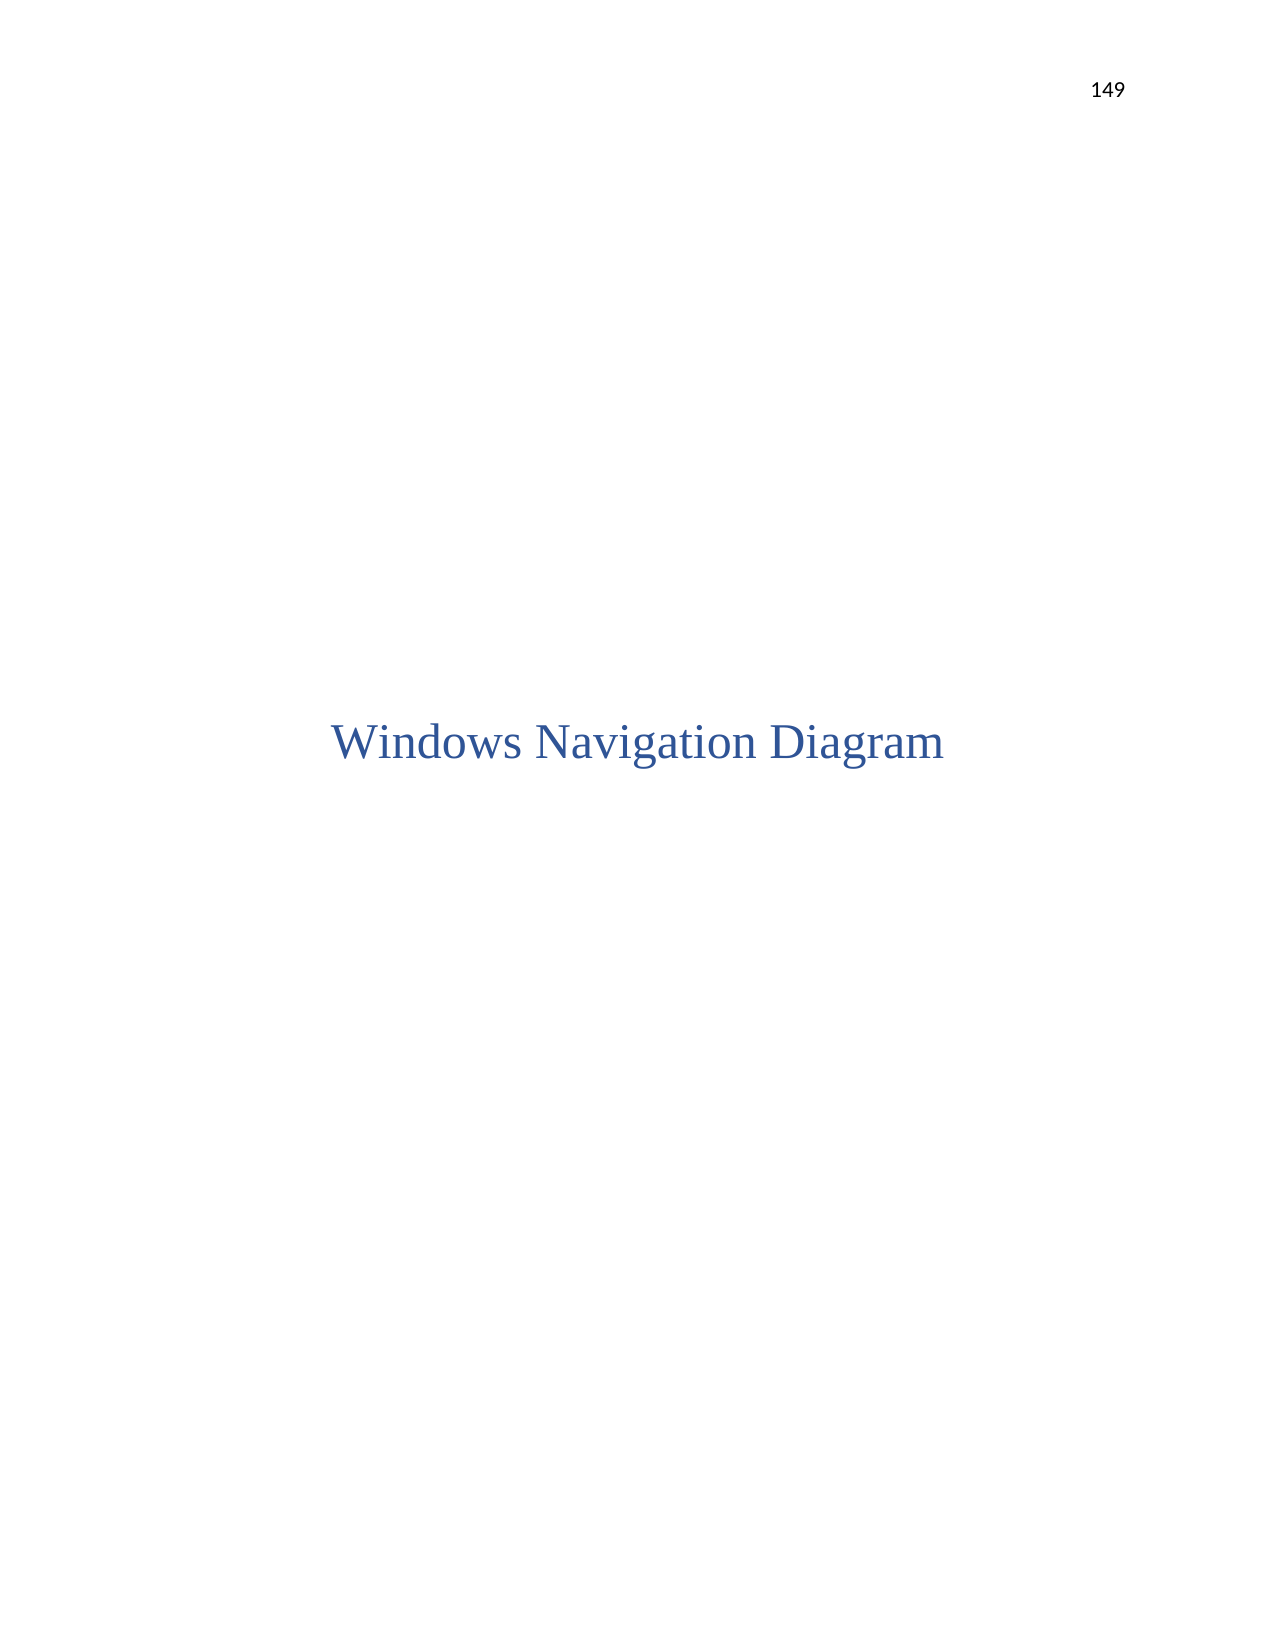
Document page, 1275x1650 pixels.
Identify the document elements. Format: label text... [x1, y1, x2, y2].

subtitle Windows Navigation Diagram [150, 712, 1125, 769]
